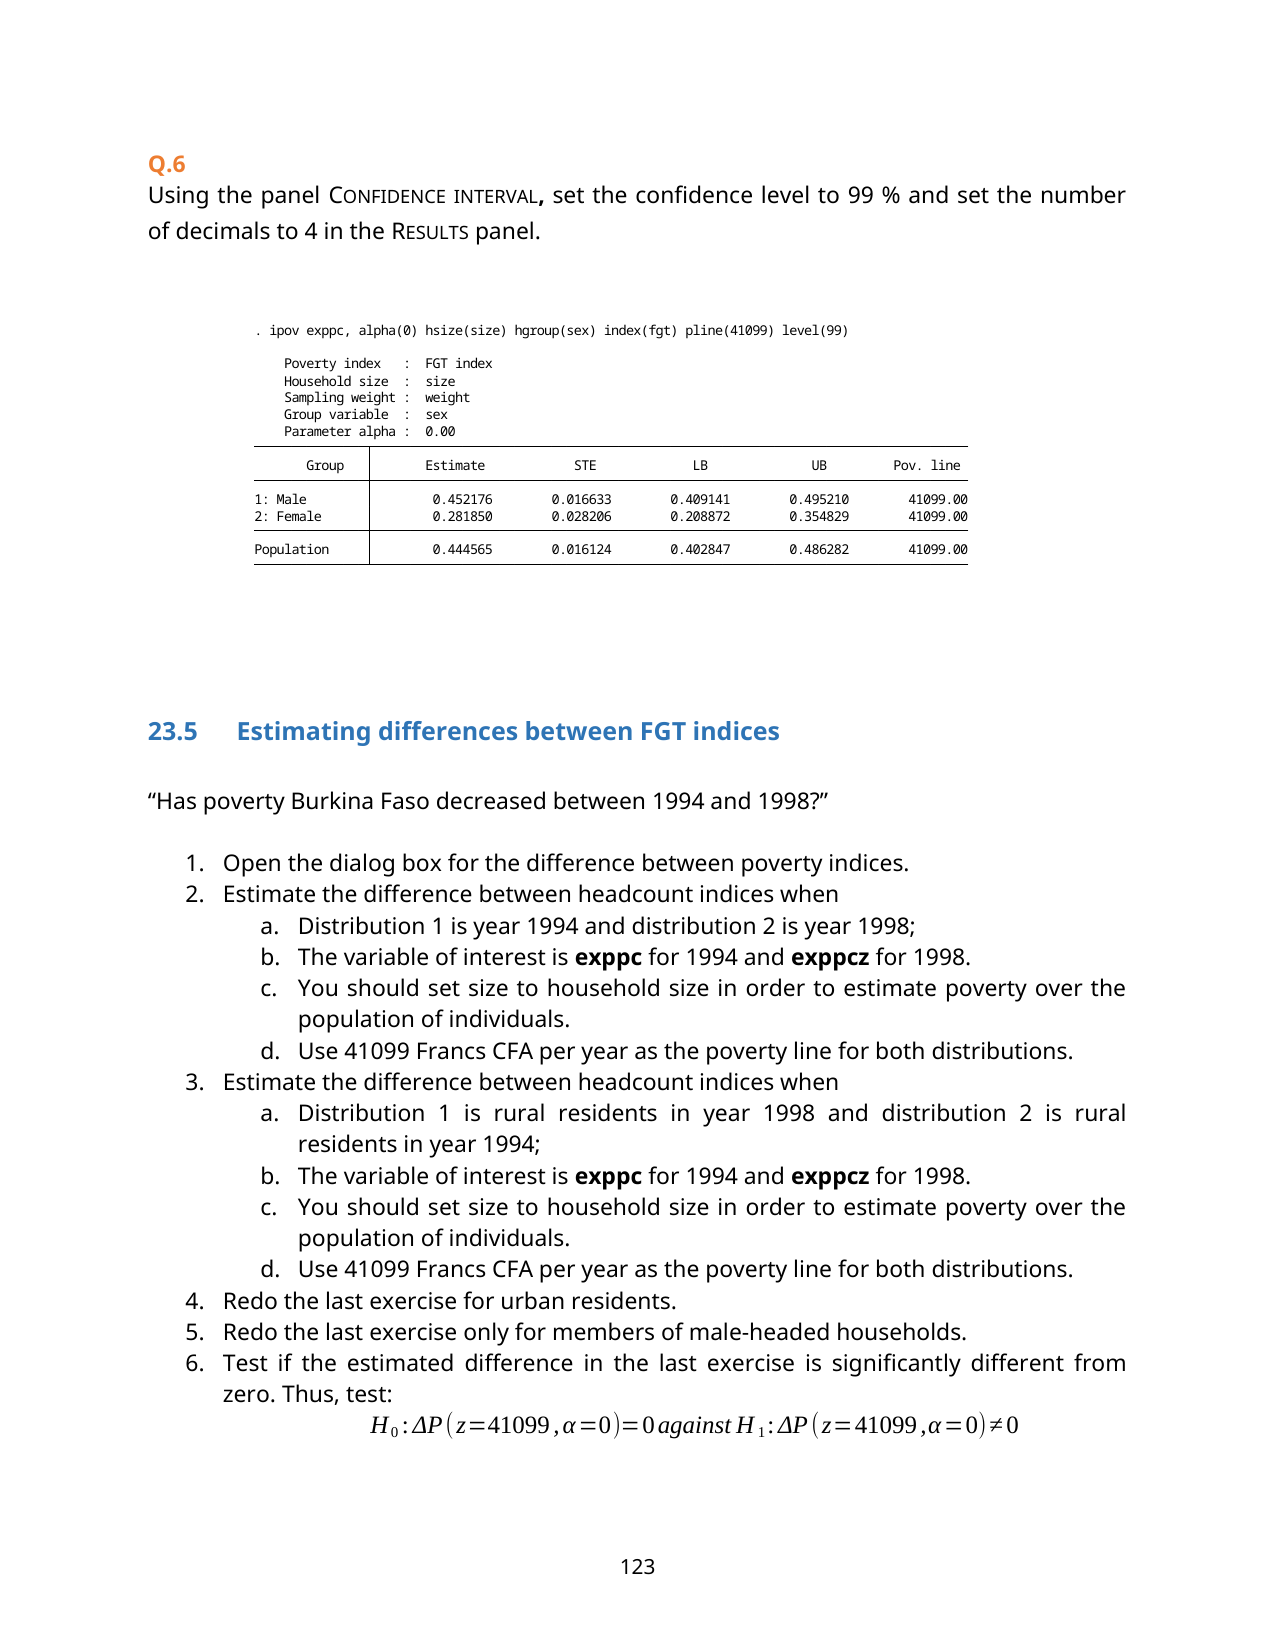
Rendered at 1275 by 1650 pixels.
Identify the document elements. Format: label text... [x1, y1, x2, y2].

list Use 41099 Francs CFA per year as the poverty line for both distributions. [260, 1035, 1127, 1066]
list The variable of interest is exppc for 1994 and exppcz for 1998. [260, 941, 1127, 972]
list You should set size to household size in order to estimate poverty over the population of individuals. [260, 1191, 1127, 1253]
list Distribution 1 is rural residents in year 1998 and distribution 2 is rural residents in year 1994; [260, 1097, 1127, 1160]
list Redo the last exercise only for members of male-headed households. [185, 1316, 1127, 1347]
text Q.6 [148, 148, 1127, 179]
subtitle Estimating differences between FGT indices [148, 714, 1127, 748]
text “Has poverty Burkina Faso decreased between 1994 and 1998?” [148, 785, 1127, 816]
list Test if the estimated difference in the last exercise is significantly different from zero. Thus, test: [185, 1347, 1127, 1410]
list Estimate the difference between headcount indices when [185, 1066, 1127, 1097]
list You should set size to household size in order to estimate poverty over the population of individuals. [260, 972, 1127, 1035]
list Open the dialog box for the difference between poverty indices. [185, 847, 1127, 878]
list Use 41099 Francs CFA per year as the poverty line for both distributions. [260, 1253, 1127, 1285]
list Distribution 1 is year 1994 and distribution 2 is year 1998; [260, 910, 1127, 941]
list Estimate the difference between headcount indices when [185, 878, 1127, 910]
list The variable of interest is exppc for 1994 and exppcz for 1998. [260, 1160, 1127, 1191]
text Using the panel Confidence interval, set the confidence level to 99 % and set the number of decimals to 4 in the Results panel. [148, 179, 1127, 246]
list Redo the last exercise for urban residents. [185, 1285, 1127, 1316]
